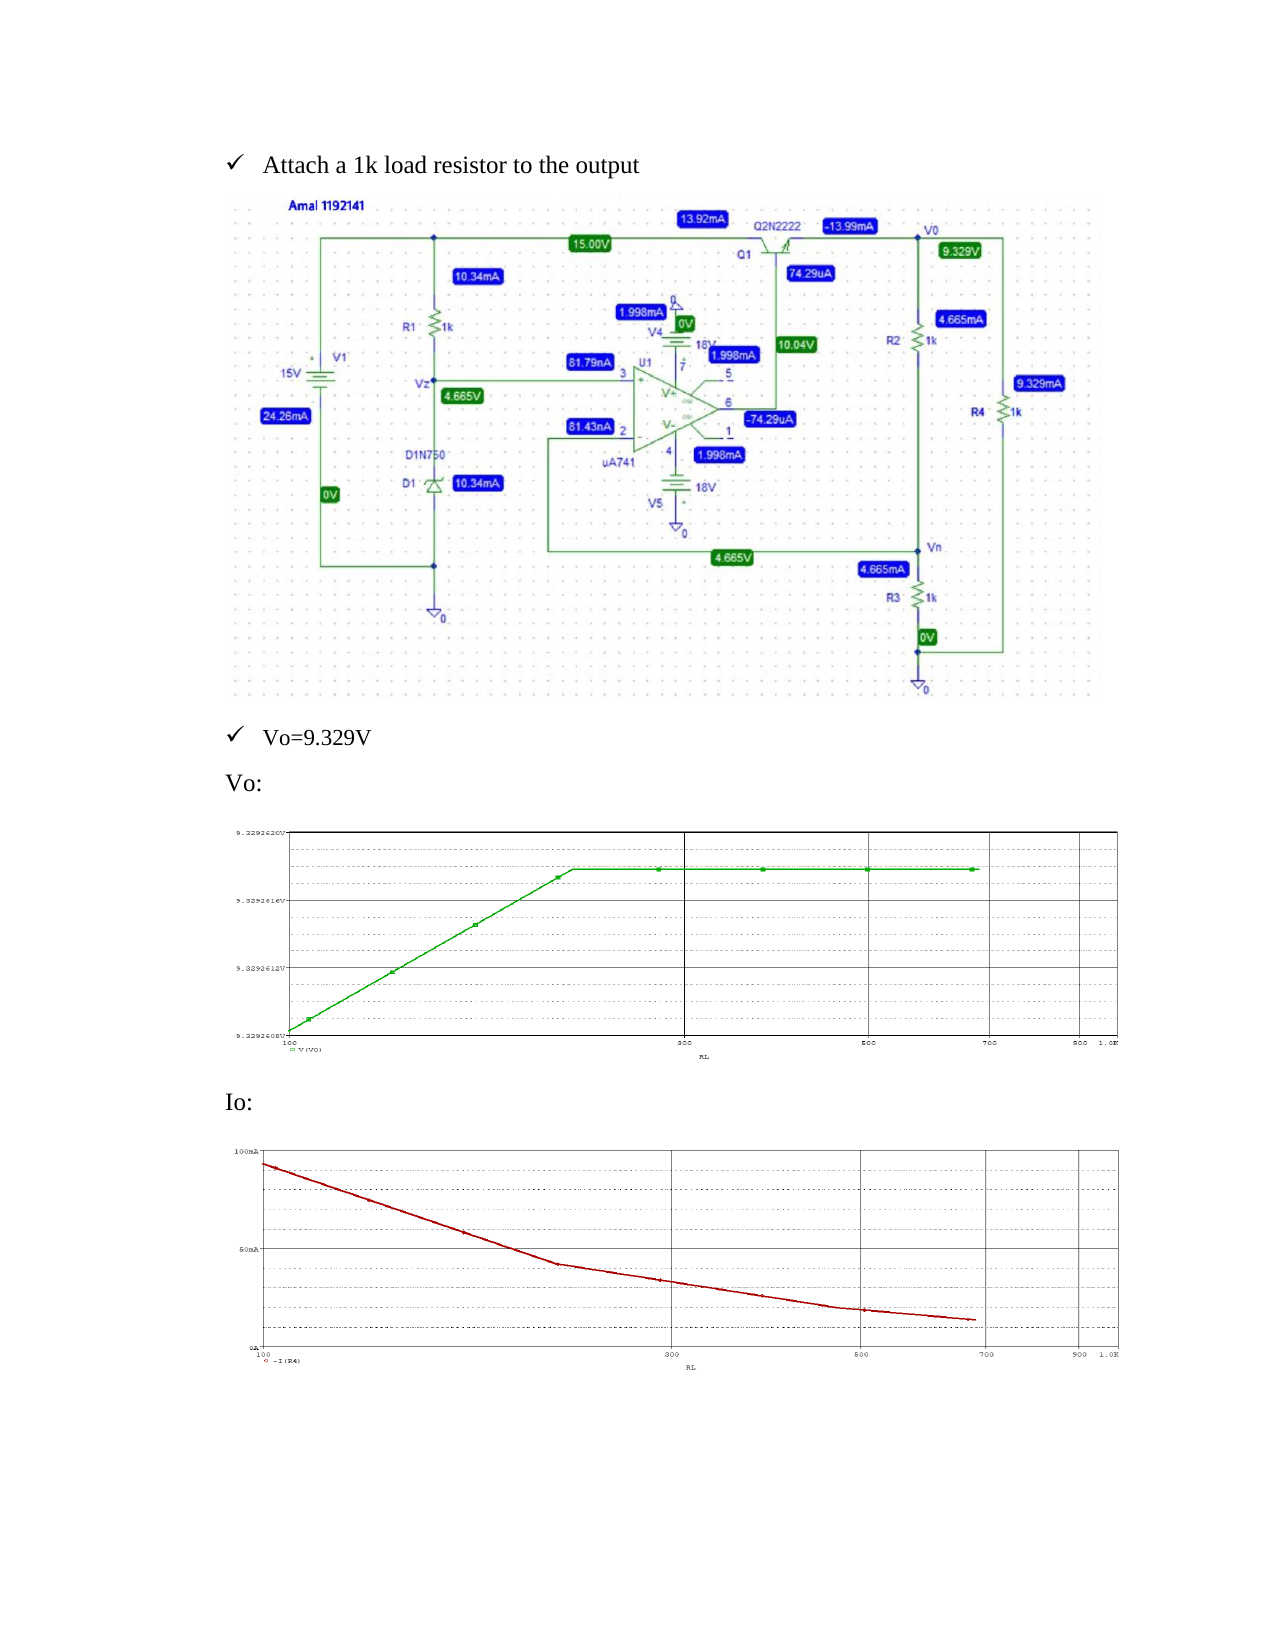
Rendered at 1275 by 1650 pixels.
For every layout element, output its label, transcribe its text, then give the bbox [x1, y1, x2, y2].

list Attach a 1k load resistor to the output [225, 150, 1087, 179]
picture [225, 821, 1125, 1063]
text Vo: [225, 768, 1087, 796]
picture [225, 196, 1102, 699]
picture [225, 1141, 1125, 1372]
text Io: [225, 1087, 1087, 1116]
list Vo=9.329V [225, 723, 1087, 750]
